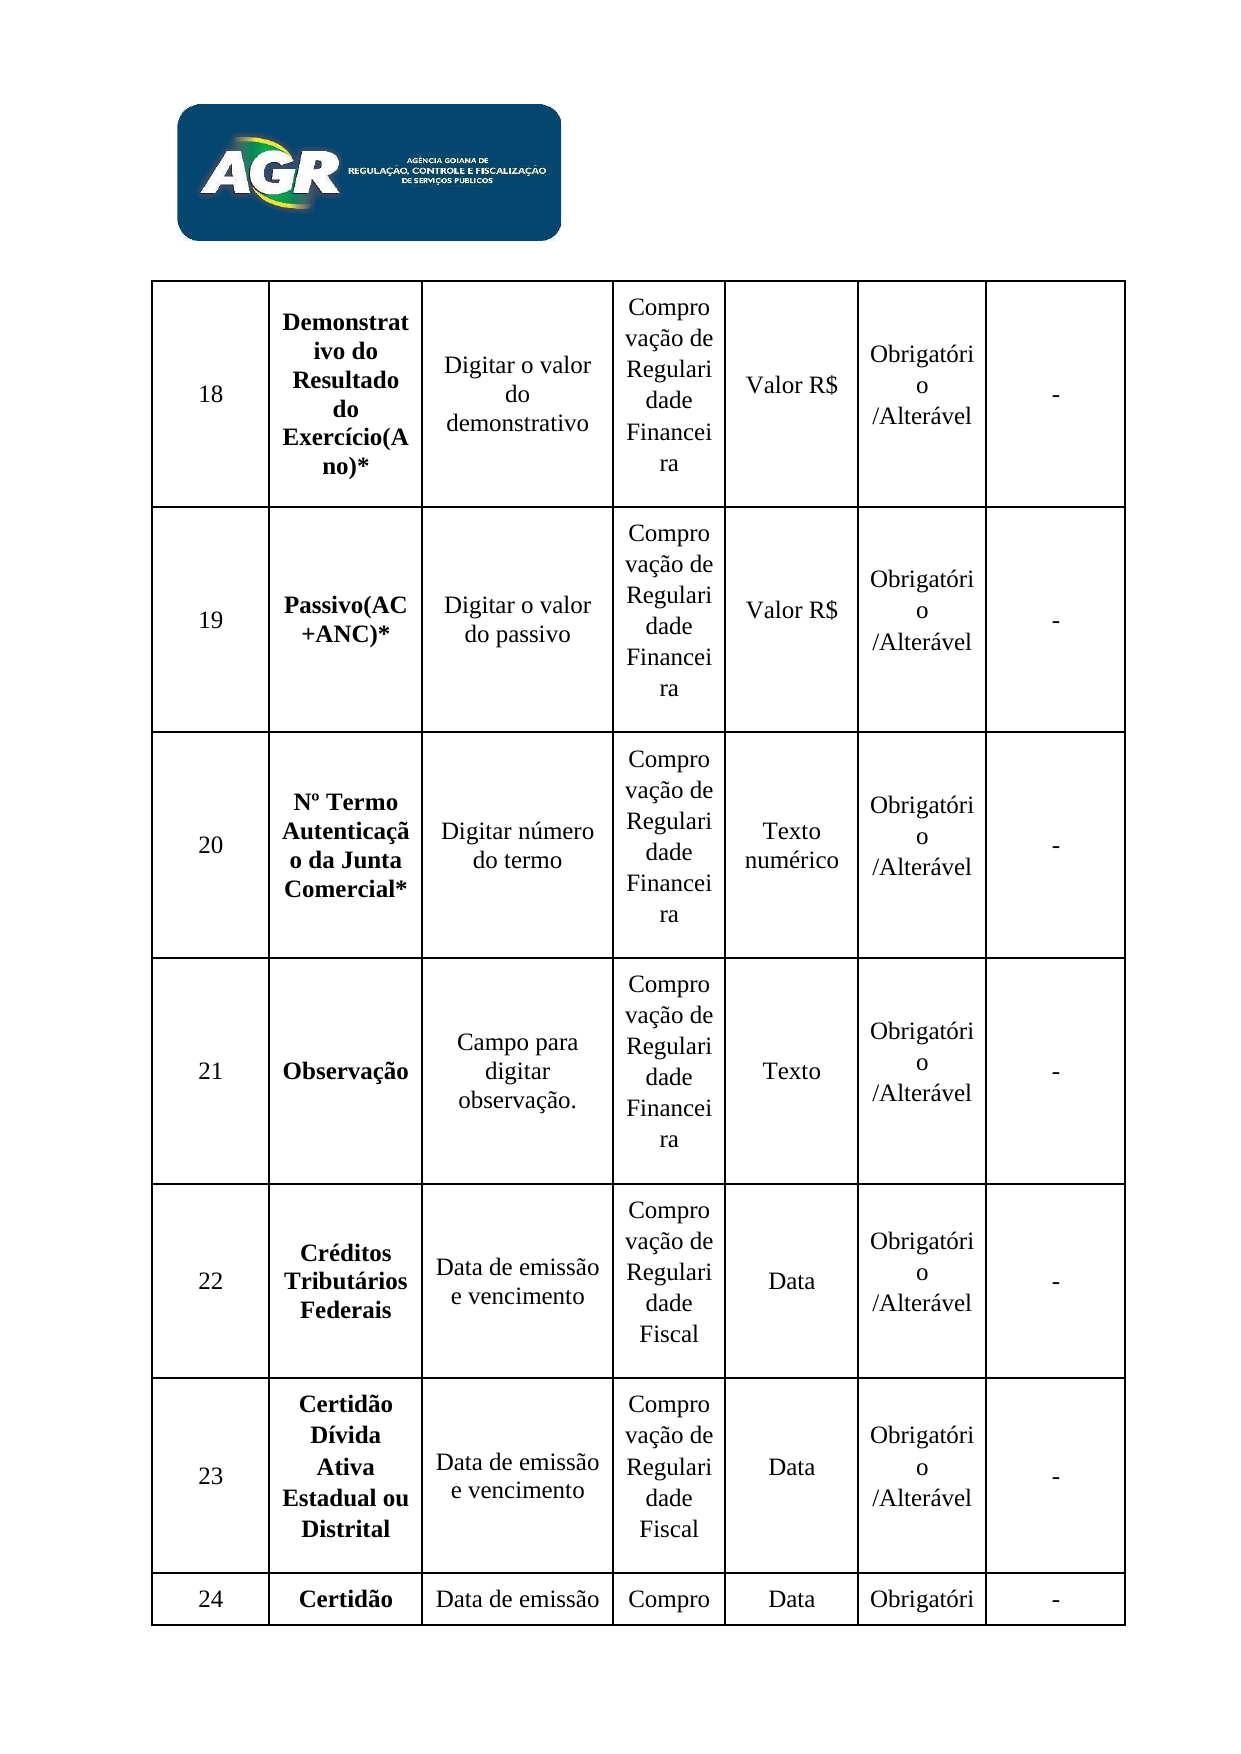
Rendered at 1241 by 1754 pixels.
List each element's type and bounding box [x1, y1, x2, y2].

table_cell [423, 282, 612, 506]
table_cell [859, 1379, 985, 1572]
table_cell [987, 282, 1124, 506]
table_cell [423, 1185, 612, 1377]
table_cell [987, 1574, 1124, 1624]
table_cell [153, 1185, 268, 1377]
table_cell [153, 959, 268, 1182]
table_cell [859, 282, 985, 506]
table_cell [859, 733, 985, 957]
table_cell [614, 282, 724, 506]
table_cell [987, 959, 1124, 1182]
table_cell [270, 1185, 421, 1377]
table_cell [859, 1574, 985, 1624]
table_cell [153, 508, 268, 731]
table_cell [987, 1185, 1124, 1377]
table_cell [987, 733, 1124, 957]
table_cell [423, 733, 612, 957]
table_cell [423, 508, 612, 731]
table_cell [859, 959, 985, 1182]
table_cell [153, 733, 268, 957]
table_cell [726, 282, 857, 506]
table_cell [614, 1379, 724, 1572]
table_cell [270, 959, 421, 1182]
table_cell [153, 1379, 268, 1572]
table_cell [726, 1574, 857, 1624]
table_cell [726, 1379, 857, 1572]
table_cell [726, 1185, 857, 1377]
picture [177, 104, 562, 241]
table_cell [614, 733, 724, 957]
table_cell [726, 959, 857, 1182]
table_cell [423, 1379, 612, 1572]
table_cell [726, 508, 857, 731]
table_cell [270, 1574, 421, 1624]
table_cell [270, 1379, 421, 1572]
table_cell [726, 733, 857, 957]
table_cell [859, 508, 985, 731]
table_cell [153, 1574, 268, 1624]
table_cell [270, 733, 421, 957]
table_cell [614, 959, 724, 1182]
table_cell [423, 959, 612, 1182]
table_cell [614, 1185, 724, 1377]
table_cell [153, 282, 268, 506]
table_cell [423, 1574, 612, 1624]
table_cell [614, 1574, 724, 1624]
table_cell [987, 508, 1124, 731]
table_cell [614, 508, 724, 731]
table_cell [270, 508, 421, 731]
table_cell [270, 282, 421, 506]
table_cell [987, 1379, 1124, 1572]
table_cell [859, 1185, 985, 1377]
